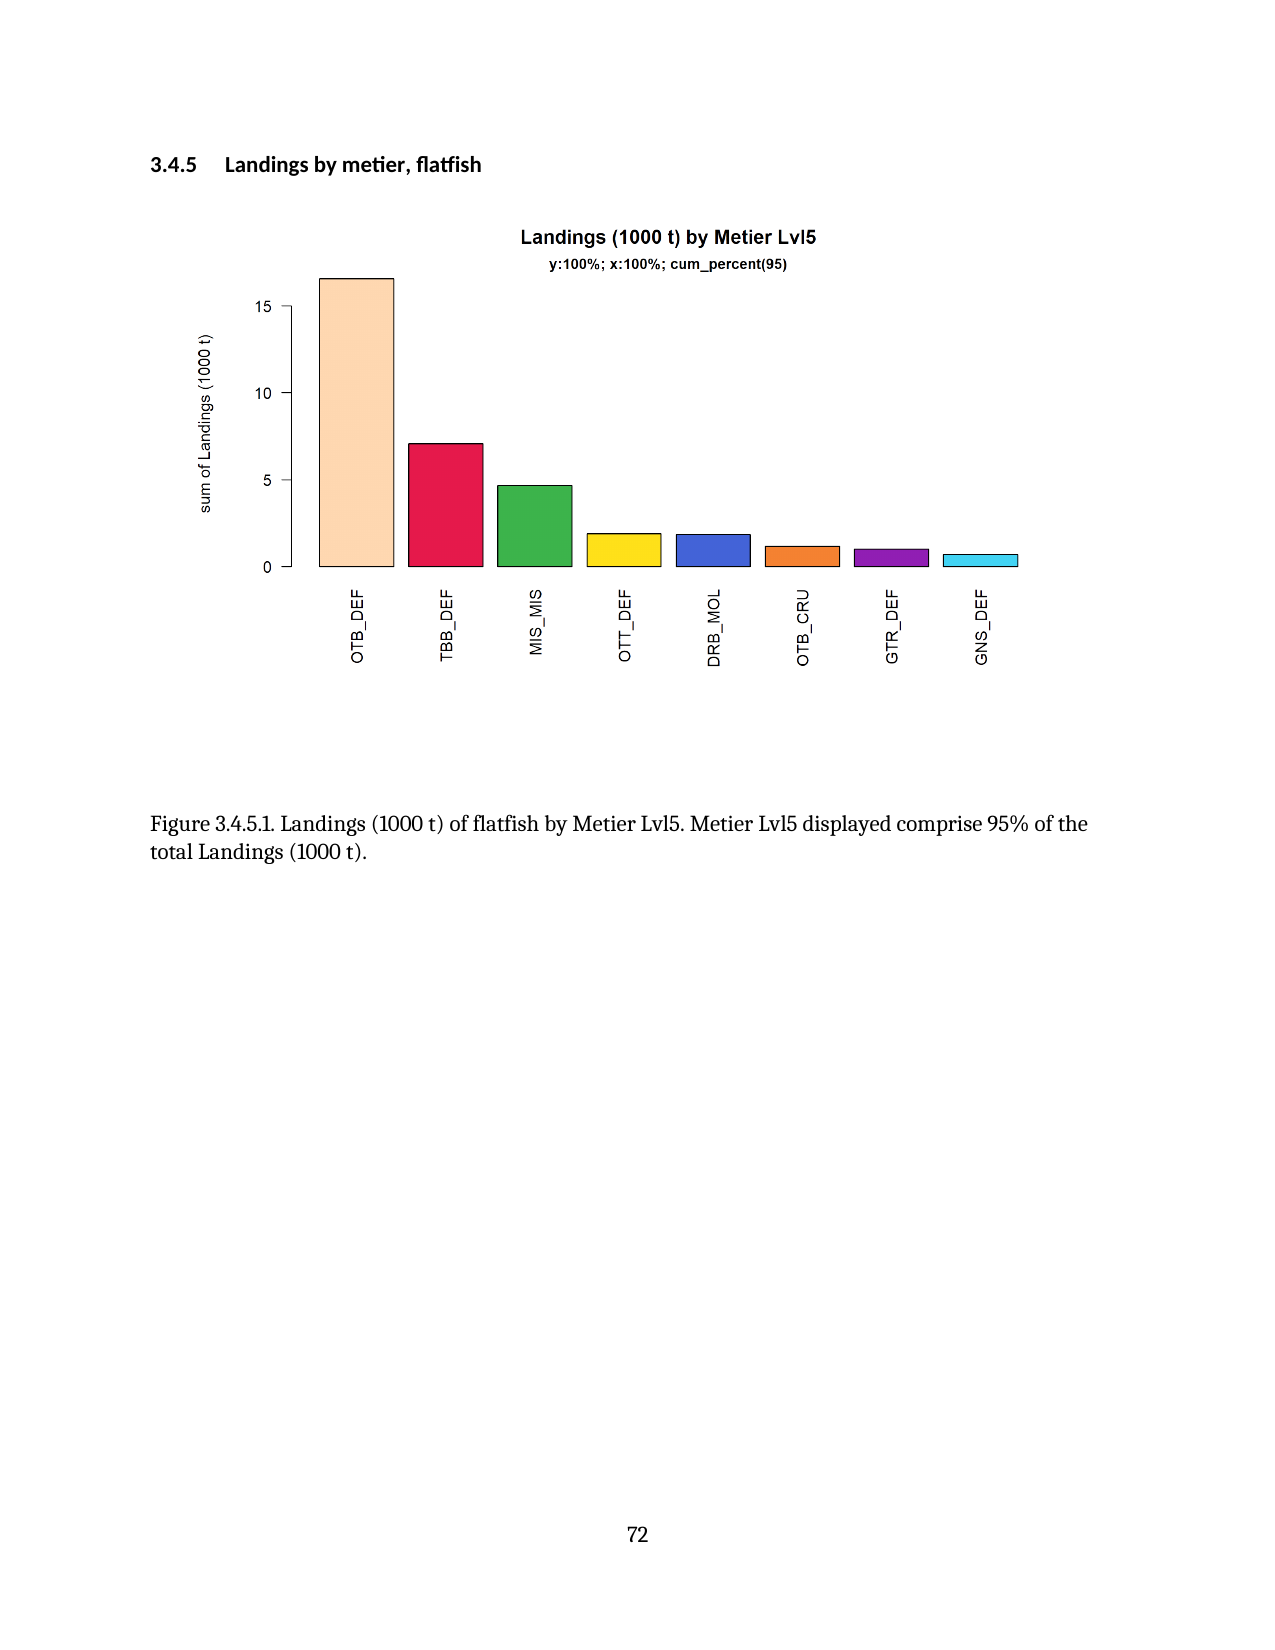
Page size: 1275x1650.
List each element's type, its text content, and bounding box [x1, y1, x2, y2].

subtitle Landings by metier, flatfish [150, 150, 1125, 178]
text Figure 3.4.5.1. Landings (1000 t) of flatfish by Metier Lvl5. Metier Lvl5 displayed comprise 95% of the total Landings (1000 t). [150, 809, 1125, 865]
picture [150, 198, 1125, 809]
